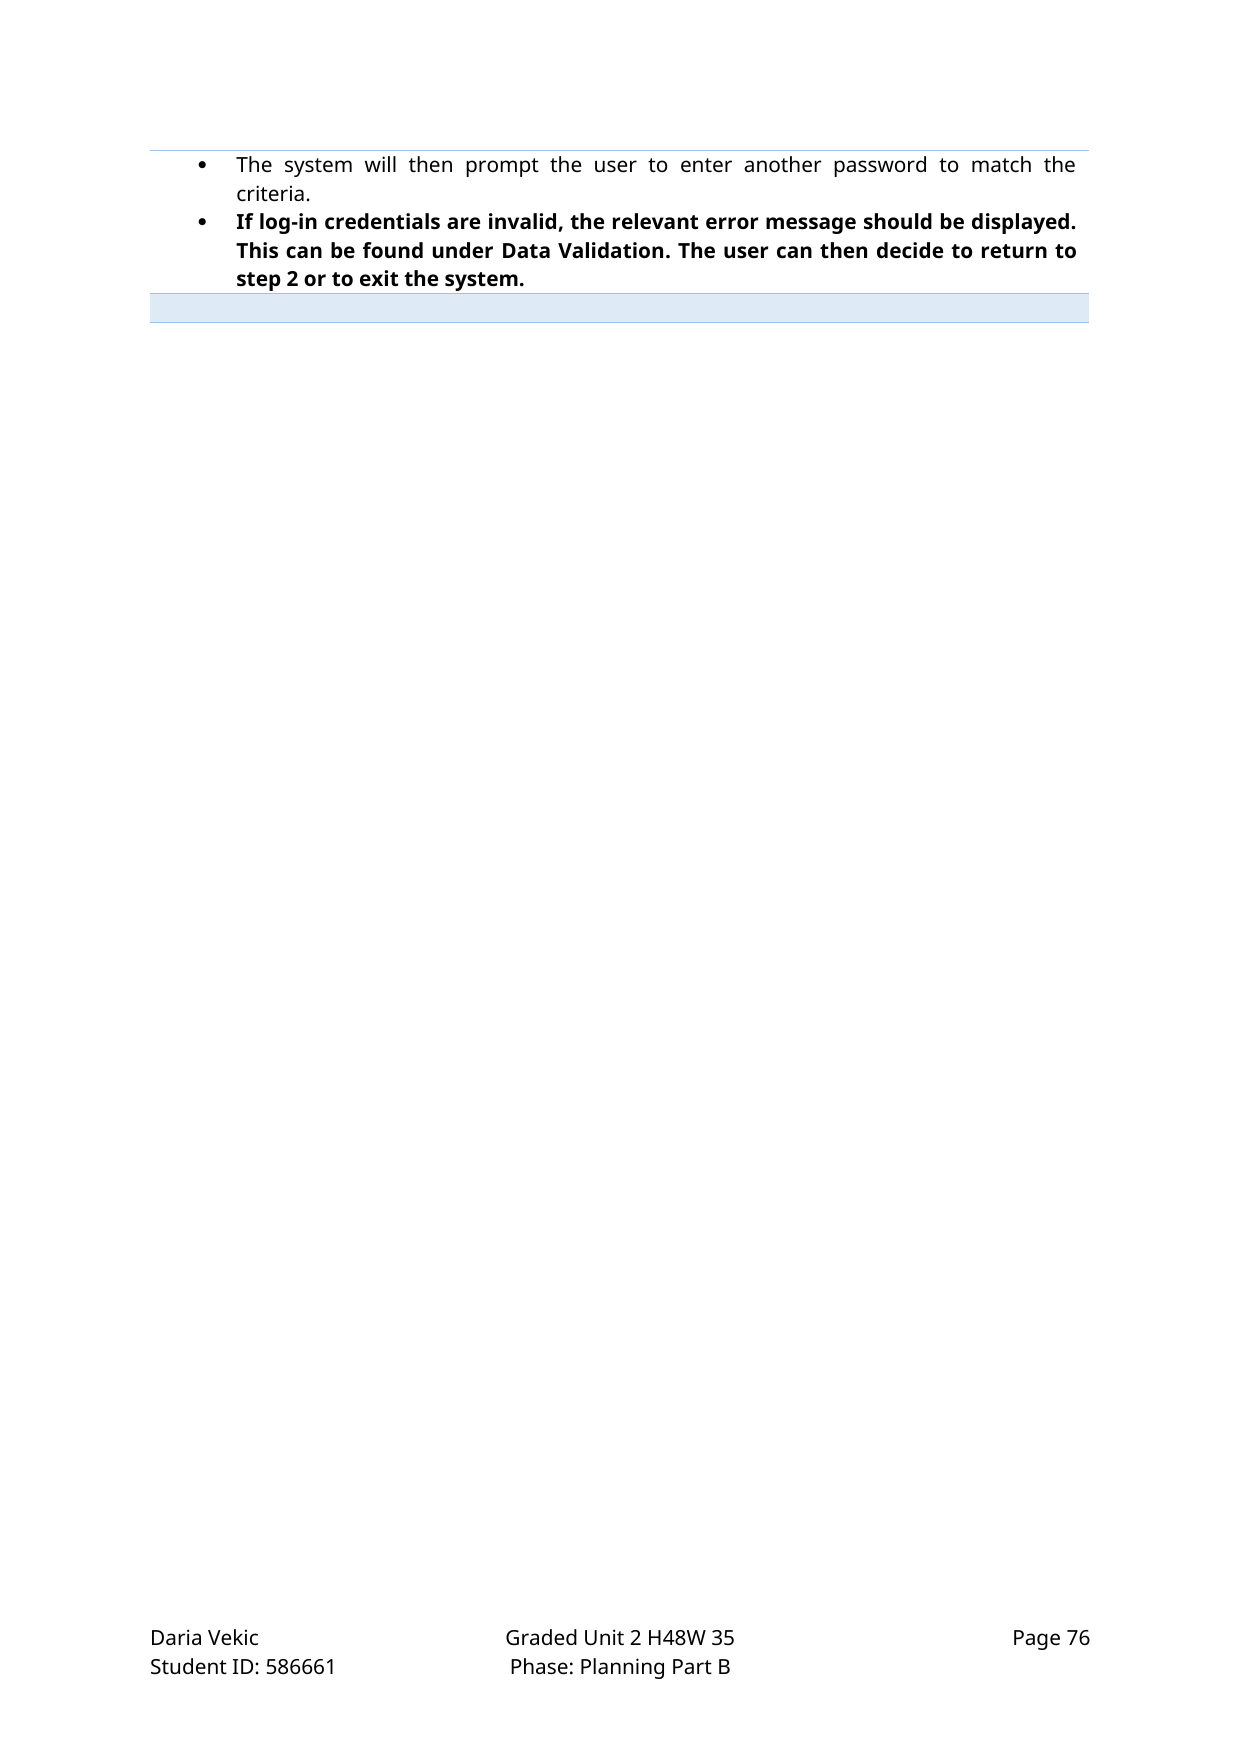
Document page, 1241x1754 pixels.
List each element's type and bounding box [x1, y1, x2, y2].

table_cell [150, 294, 1089, 322]
table_cell [150, 151, 1089, 293]
